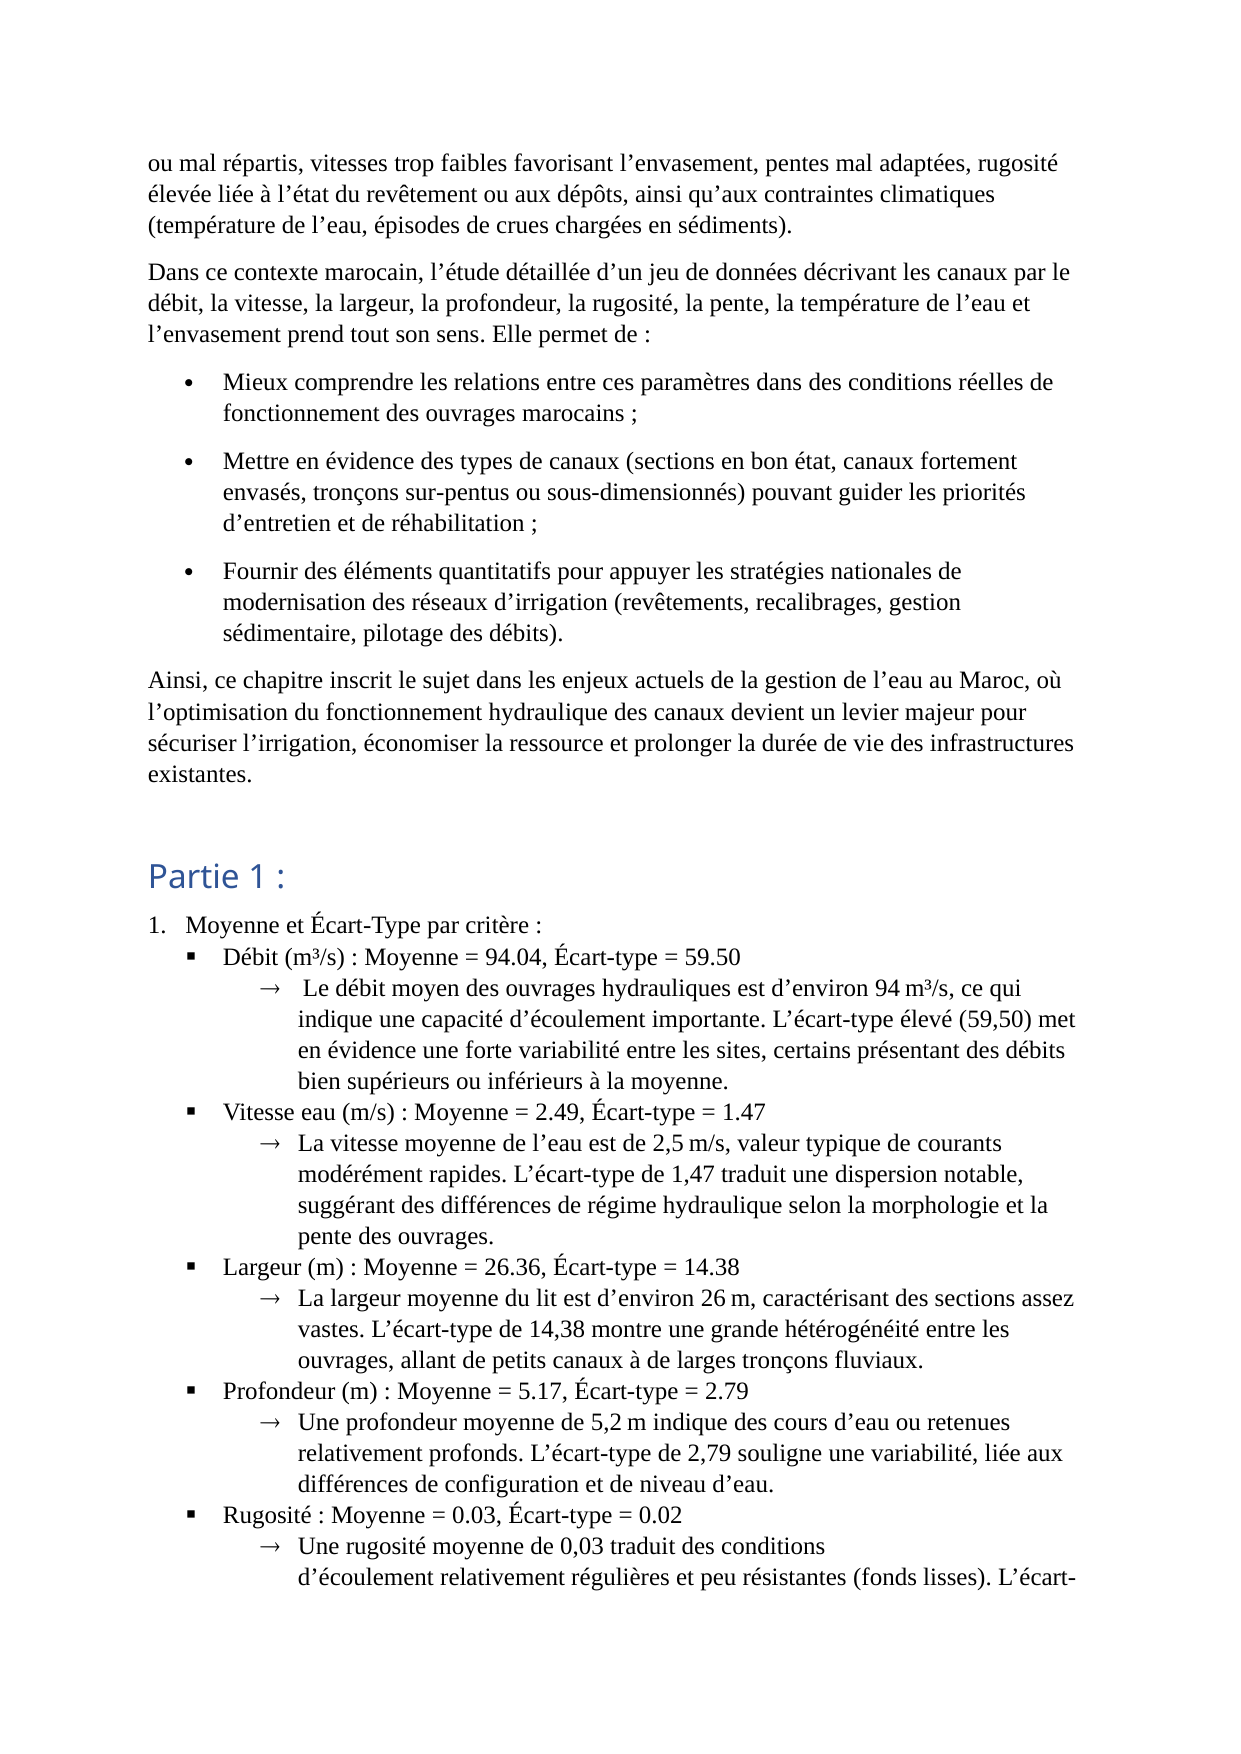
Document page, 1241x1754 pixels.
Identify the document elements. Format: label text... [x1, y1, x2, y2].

list Le débit moyen des ouvrages hydrauliques est d’environ 94 m³/s, ce qui indique une capacité d’écoulement importante. L’écart-type élevé (59,50) met en évidence une forte variabilité entre les sites, certains présentant des débits bien supérieurs ou inférieurs à la moyenne. [260, 973, 1093, 1094]
list Mieux comprendre les relations entre ces paramètres dans des conditions réelles de fonctionnement des ouvrages marocains ; [185, 367, 1093, 427]
list Débit (m³/s) : Moyenne = 94.04, Écart-type = 59.50 [185, 942, 1093, 970]
list Une profondeur moyenne de 5,2 m indique des cours d’eau ou retenues relativement profonds. L’écart-type de 2,79 souligne une variabilité, liée aux différences de configuration et de niveau d’eau. [260, 1407, 1093, 1498]
text Ainsi, ce chapitre inscrit le sujet dans les enjeux actuels de la gestion de l’eau au Maroc, où l’optimisation du fonctionnement hydraulique des canaux devient un levier majeur pour sécuriser l’irrigation, économiser la ressource et prolonger la durée de vie des infrastructures existantes. [148, 666, 1093, 787]
list La vitesse moyenne de l’eau est de 2,5 m/s, valeur typique de courants modérément rapides. L’écart-type de 1,47 traduit une dispersion notable, suggérant des différences de régime hydraulique selon la morphologie et la pente des ouvrages. [260, 1128, 1093, 1250]
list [260, 1531, 1093, 1591]
list La largeur moyenne du lit est d’environ 26 m, caractérisant des sections assez vastes. L’écart-type de 14,38 montre une grande hétérogénéité entre les ouvrages, allant de petits canaux à de larges tronçons fluviaux. [260, 1283, 1093, 1374]
list Moyenne et Écart-Type par critère : [148, 911, 1093, 939]
list Profondeur (m) : Moyenne = 5.17, Écart-type = 2.79 [185, 1376, 1093, 1405]
subtitle Partie 1 : [148, 853, 1093, 899]
text Dans ce contexte marocain, l’étude détaillée d’un jeu de données décrivant les canaux par le débit, la vitesse, la largeur, la profondeur, la rugosité, la pente, la température de l’eau et l’envasement prend tout son sens. Elle permet de : [148, 257, 1093, 348]
list Vitesse eau (m/s) : Moyenne = 2.49, Écart-type = 1.47 [185, 1097, 1093, 1126]
list Fournir des éléments quantitatifs pour appuyer les stratégies nationales de modernisation des réseaux d’irrigation (revêtements, recalibrages, gestion sédimentaire, pilotage des débits). [185, 556, 1093, 647]
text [148, 148, 1093, 238]
list Rugosité : Moyenne = 0.03, Écart-type = 0.02 [185, 1500, 1093, 1529]
list Mettre en évidence des types de canaux (sections en bon état, canaux fortement envasés, tronçons sur-pentus ou sous-dimensionnés) pouvant guider les priorités d’entretien et de réhabilitation ; [185, 446, 1093, 537]
list Largeur (m) : Moyenne = 26.36, Écart-type = 14.38 [185, 1252, 1093, 1281]
